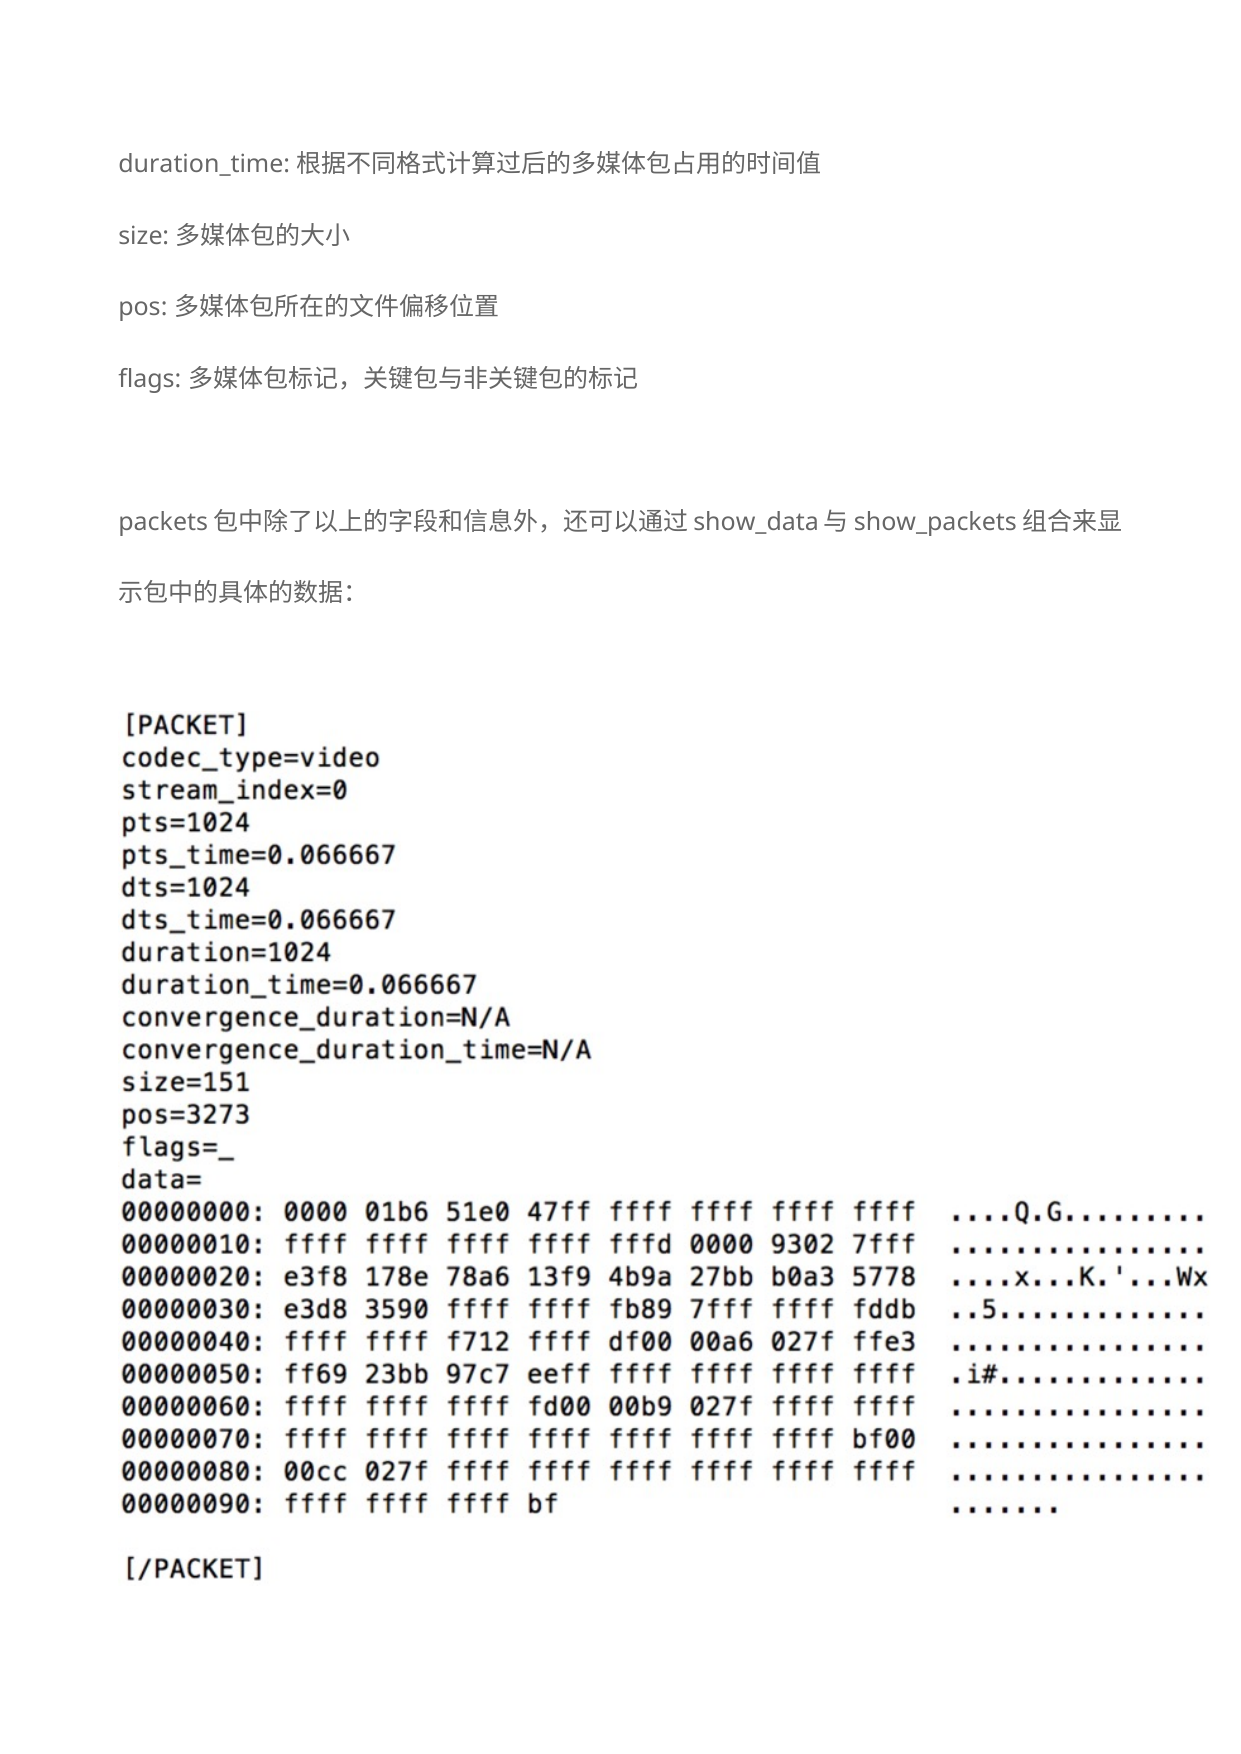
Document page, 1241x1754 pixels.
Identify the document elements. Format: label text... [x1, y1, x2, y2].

picture [118, 711, 1212, 1586]
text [118, 129, 1122, 503]
